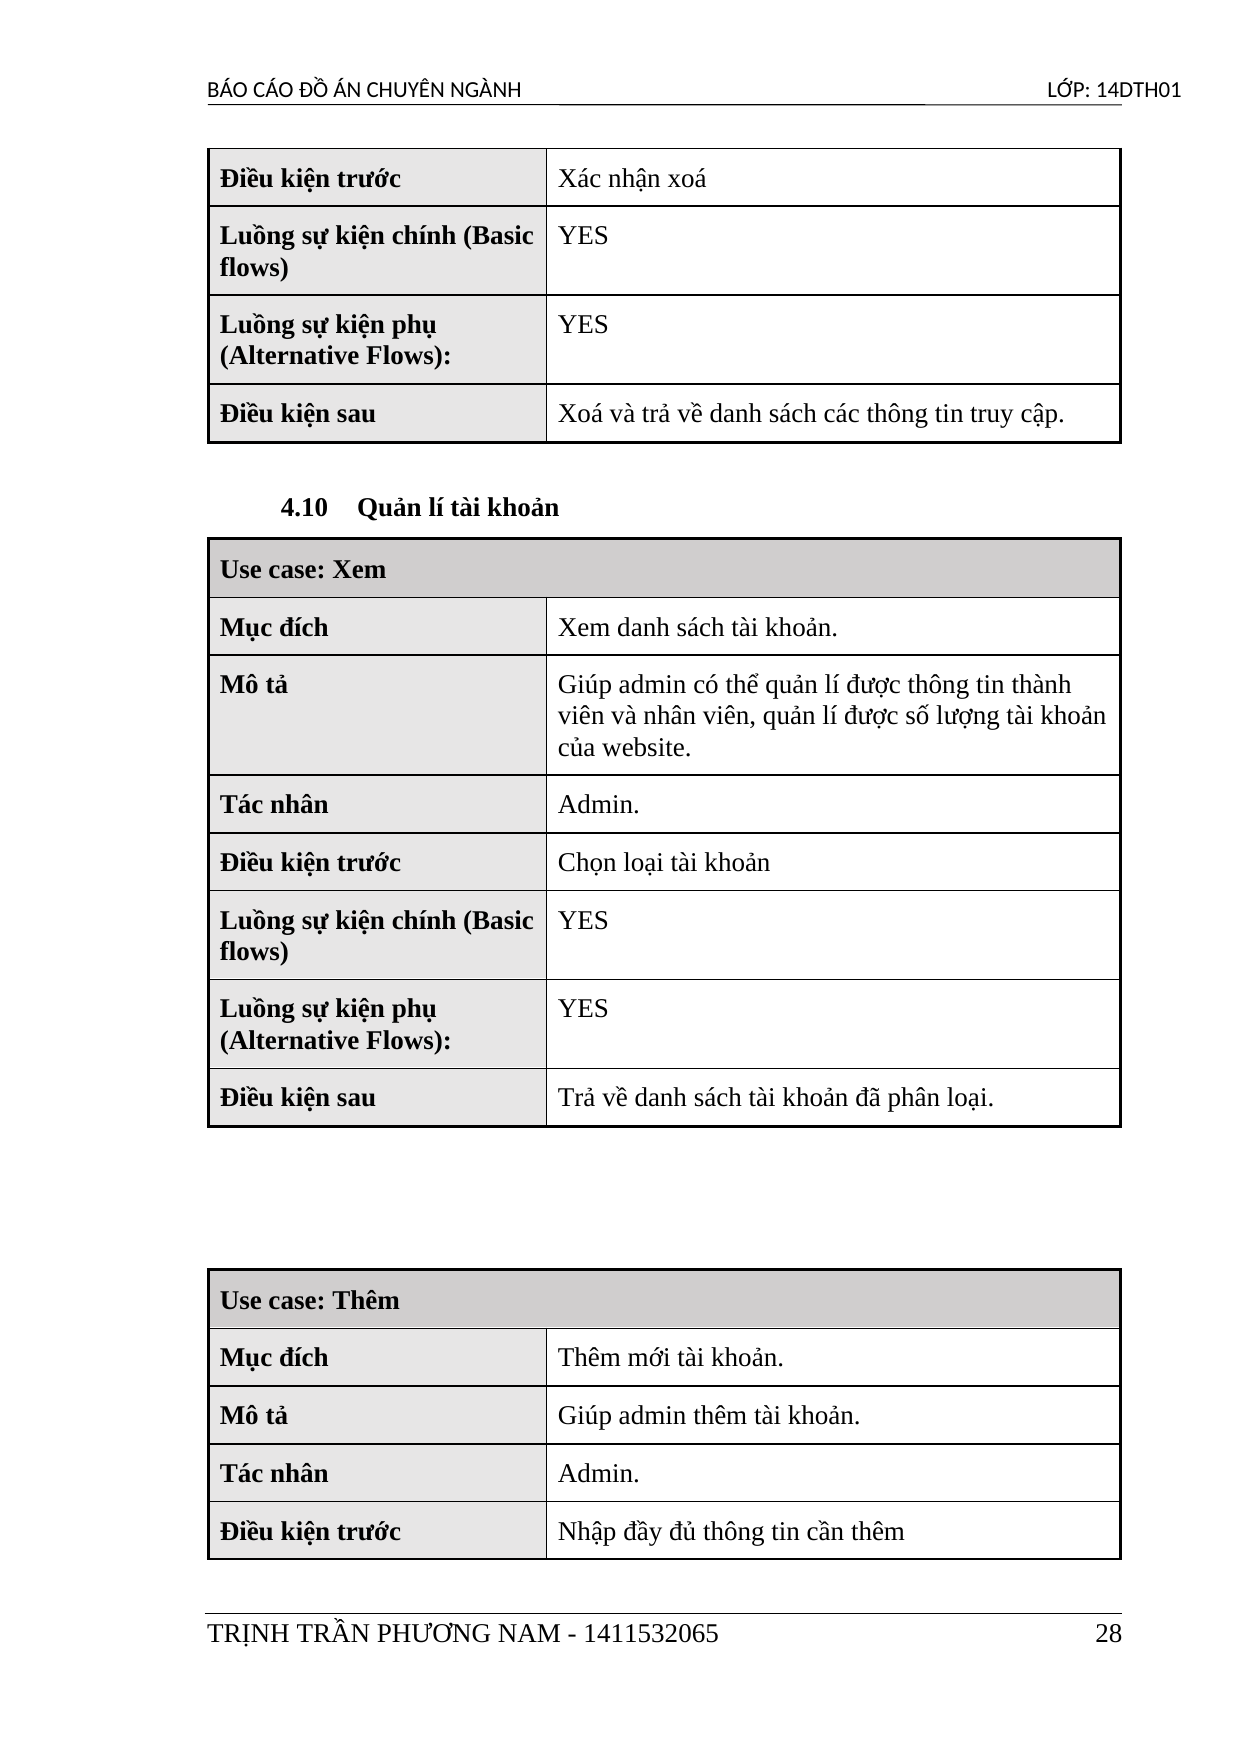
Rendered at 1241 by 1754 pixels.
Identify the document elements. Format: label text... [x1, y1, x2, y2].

table_header Use case: Thêm [210, 1271, 1119, 1327]
table_cell Mô tả [210, 1387, 546, 1443]
table_cell Mục đích [210, 1329, 546, 1385]
table_cell Admin. [547, 1445, 1119, 1501]
table_cell Điều kiện sau [210, 1069, 546, 1125]
table_cell Trả về danh sách tài khoản đã phân loại. [547, 1069, 1119, 1125]
table_cell Điều kiện trước [210, 1502, 546, 1558]
table_cell Chọn loại tài khoản [547, 834, 1119, 890]
table_cell Xoá và trả về danh sách các thông tin truy cập. [547, 385, 1119, 441]
table_cell Điều kiện trước [210, 149, 546, 205]
table_cell YES [547, 296, 1119, 383]
list Quản lí tài khoản [281, 491, 1122, 522]
table_cell Điều kiện trước [210, 834, 546, 890]
table_cell Giúp admin có thể quản lí được thông tin thành viên và nhân viên, quản lí được số lượng tài khoản của website. [547, 656, 1119, 774]
table_cell Luồng sự kiện chính (Basic flows) [210, 207, 546, 294]
table_cell Nhập đầy đủ thông tin cần thêm [547, 1502, 1119, 1558]
table_cell Tác nhân [210, 1445, 546, 1501]
table_cell Xem danh sách tài khoản. [547, 598, 1119, 654]
table_cell YES [547, 980, 1119, 1067]
table_cell Luồng sự kiện chính (Basic flows) [210, 891, 546, 978]
table_cell Luồng sự kiện phụ (Alternative Flows): [210, 980, 546, 1067]
table_cell Mục đích [210, 598, 546, 654]
table_cell Giúp admin thêm tài khoản. [547, 1387, 1119, 1443]
table_cell YES [547, 207, 1119, 294]
table_cell Thêm mới tài khoản. [547, 1329, 1119, 1385]
table_cell Luồng sự kiện phụ (Alternative Flows): [210, 296, 546, 383]
table_cell Mô tả [210, 656, 546, 774]
table_cell YES [547, 891, 1119, 978]
table_cell Xác nhận xoá [547, 149, 1119, 205]
table_cell Điều kiện sau [210, 385, 546, 441]
table_cell Tác nhân [210, 776, 546, 832]
table_header Use case: Xem [210, 540, 1119, 597]
table_cell Admin. [547, 776, 1119, 832]
